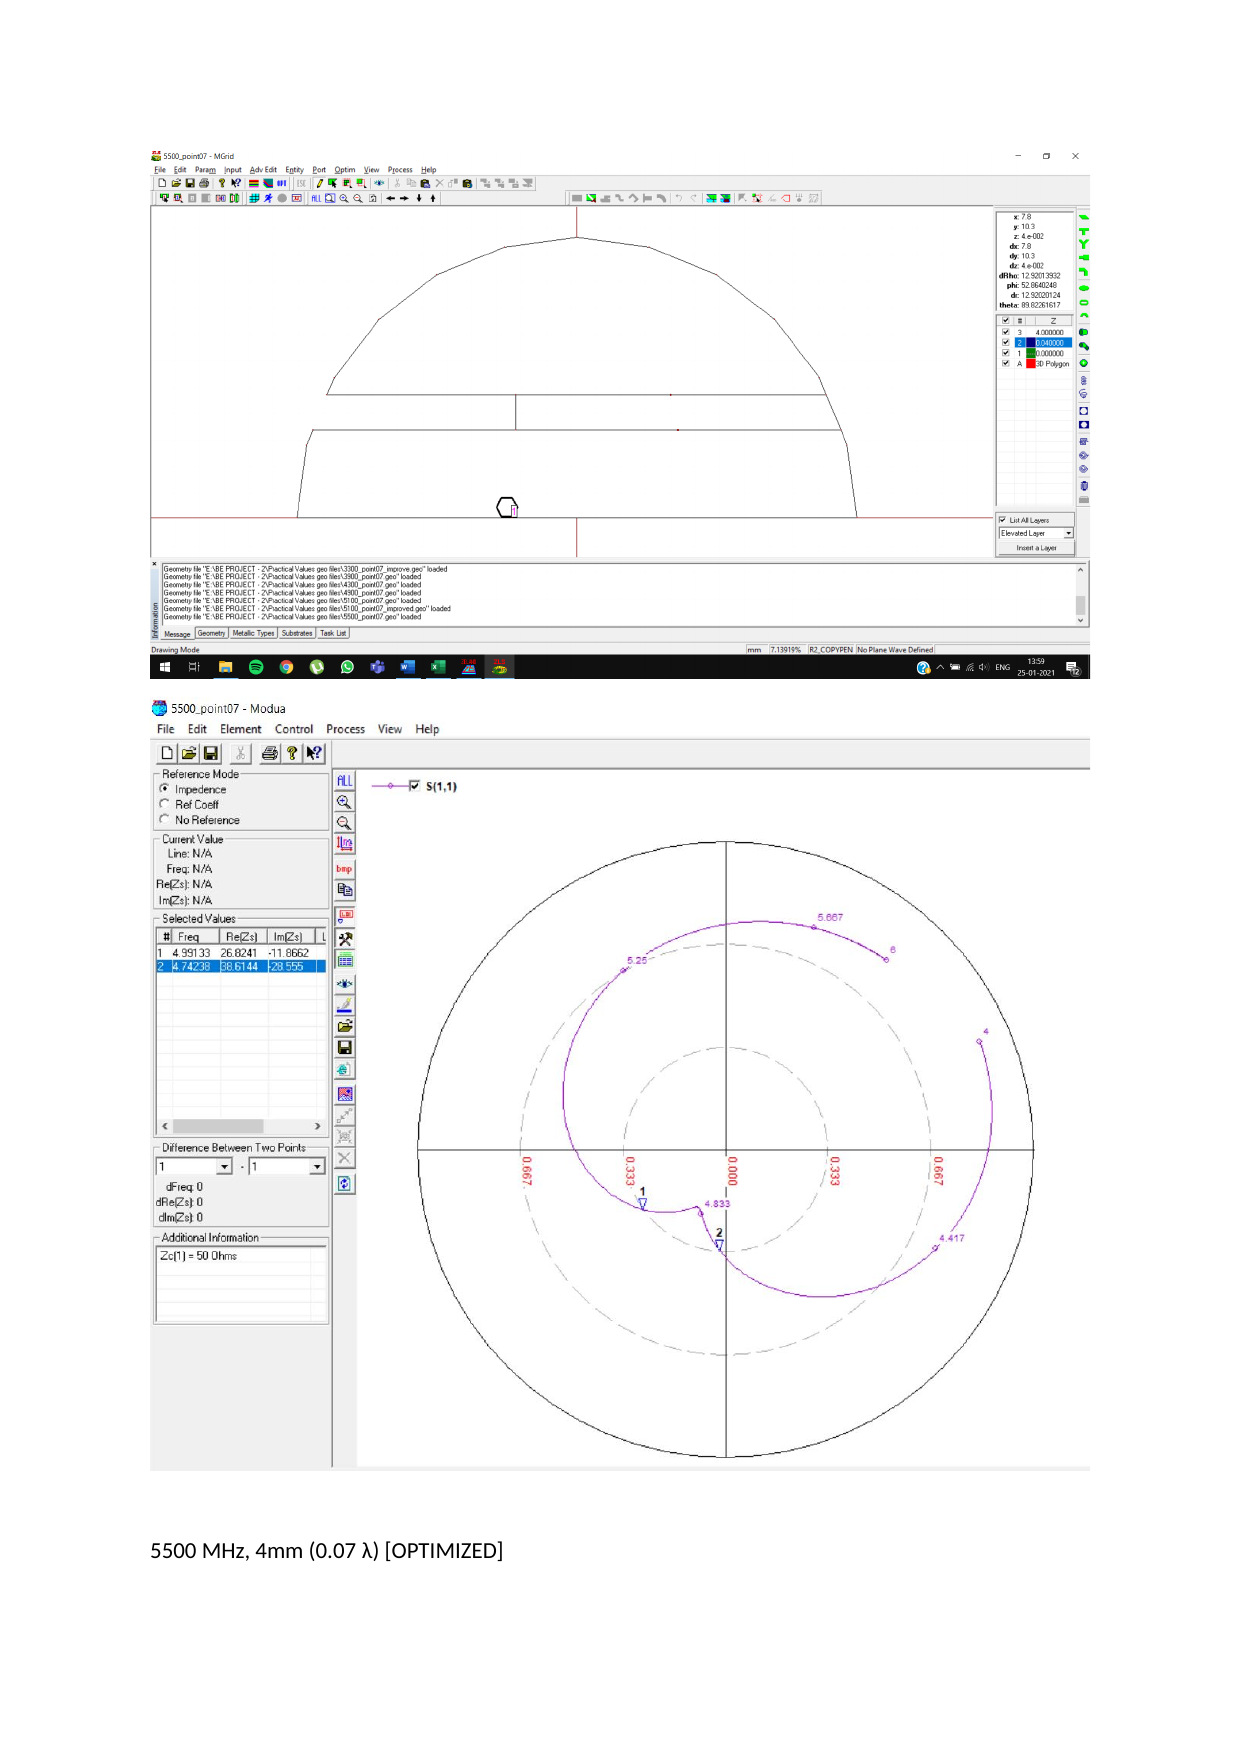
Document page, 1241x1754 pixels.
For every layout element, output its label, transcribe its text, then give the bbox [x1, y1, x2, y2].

picture [150, 697, 1091, 1471]
picture [150, 150, 1091, 679]
text 5500 MHz, 4mm (0.07 λ) [OPTIMIZED] [150, 1536, 1090, 1564]
